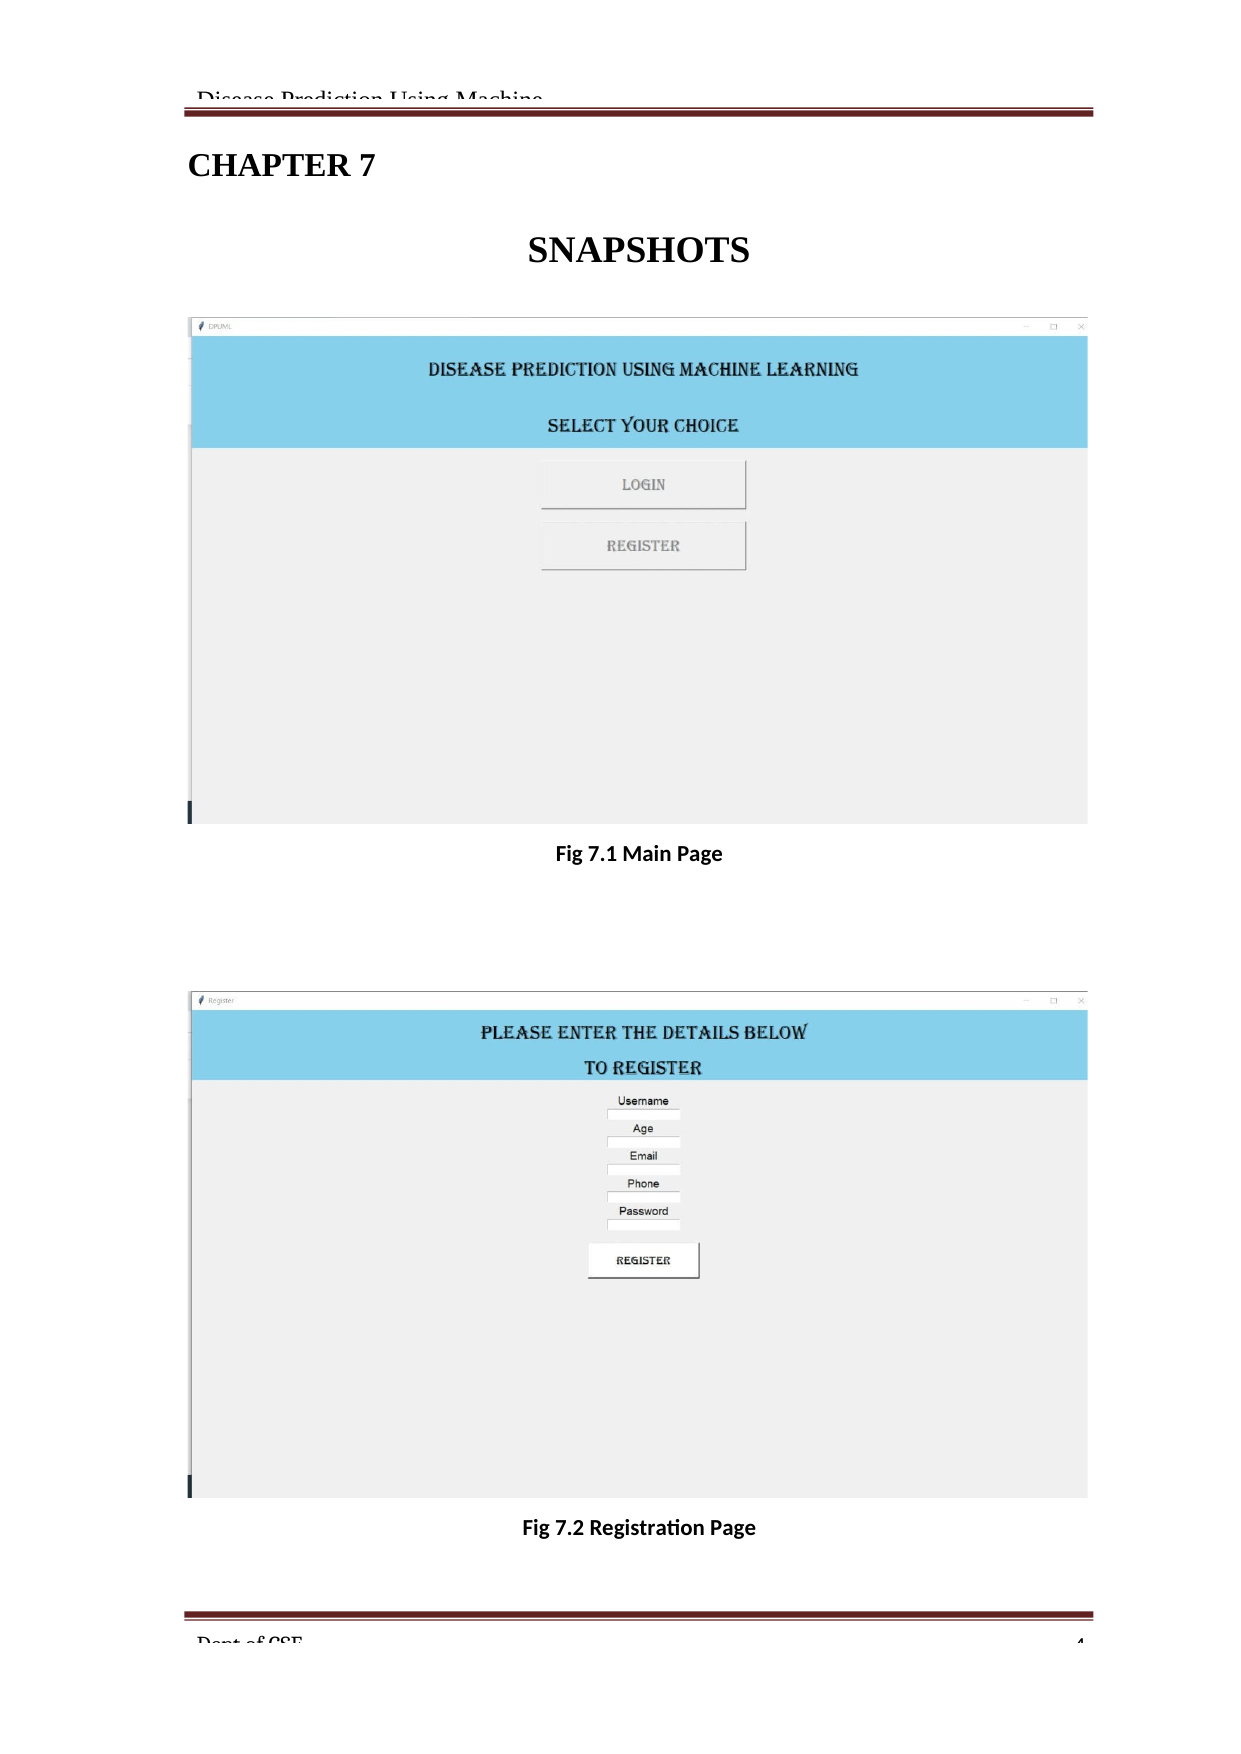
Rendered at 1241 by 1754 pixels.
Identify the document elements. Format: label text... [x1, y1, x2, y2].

picture [187, 317, 1088, 824]
picture [187, 991, 1088, 1498]
subtitle SNAPSHOTS [520, 227, 758, 271]
text CHAPTER 7 [187, 145, 1157, 183]
text Fig 7.2 Registration Page [521, 1498, 758, 1541]
text Fig 7.1 Main Page [398, 824, 880, 867]
